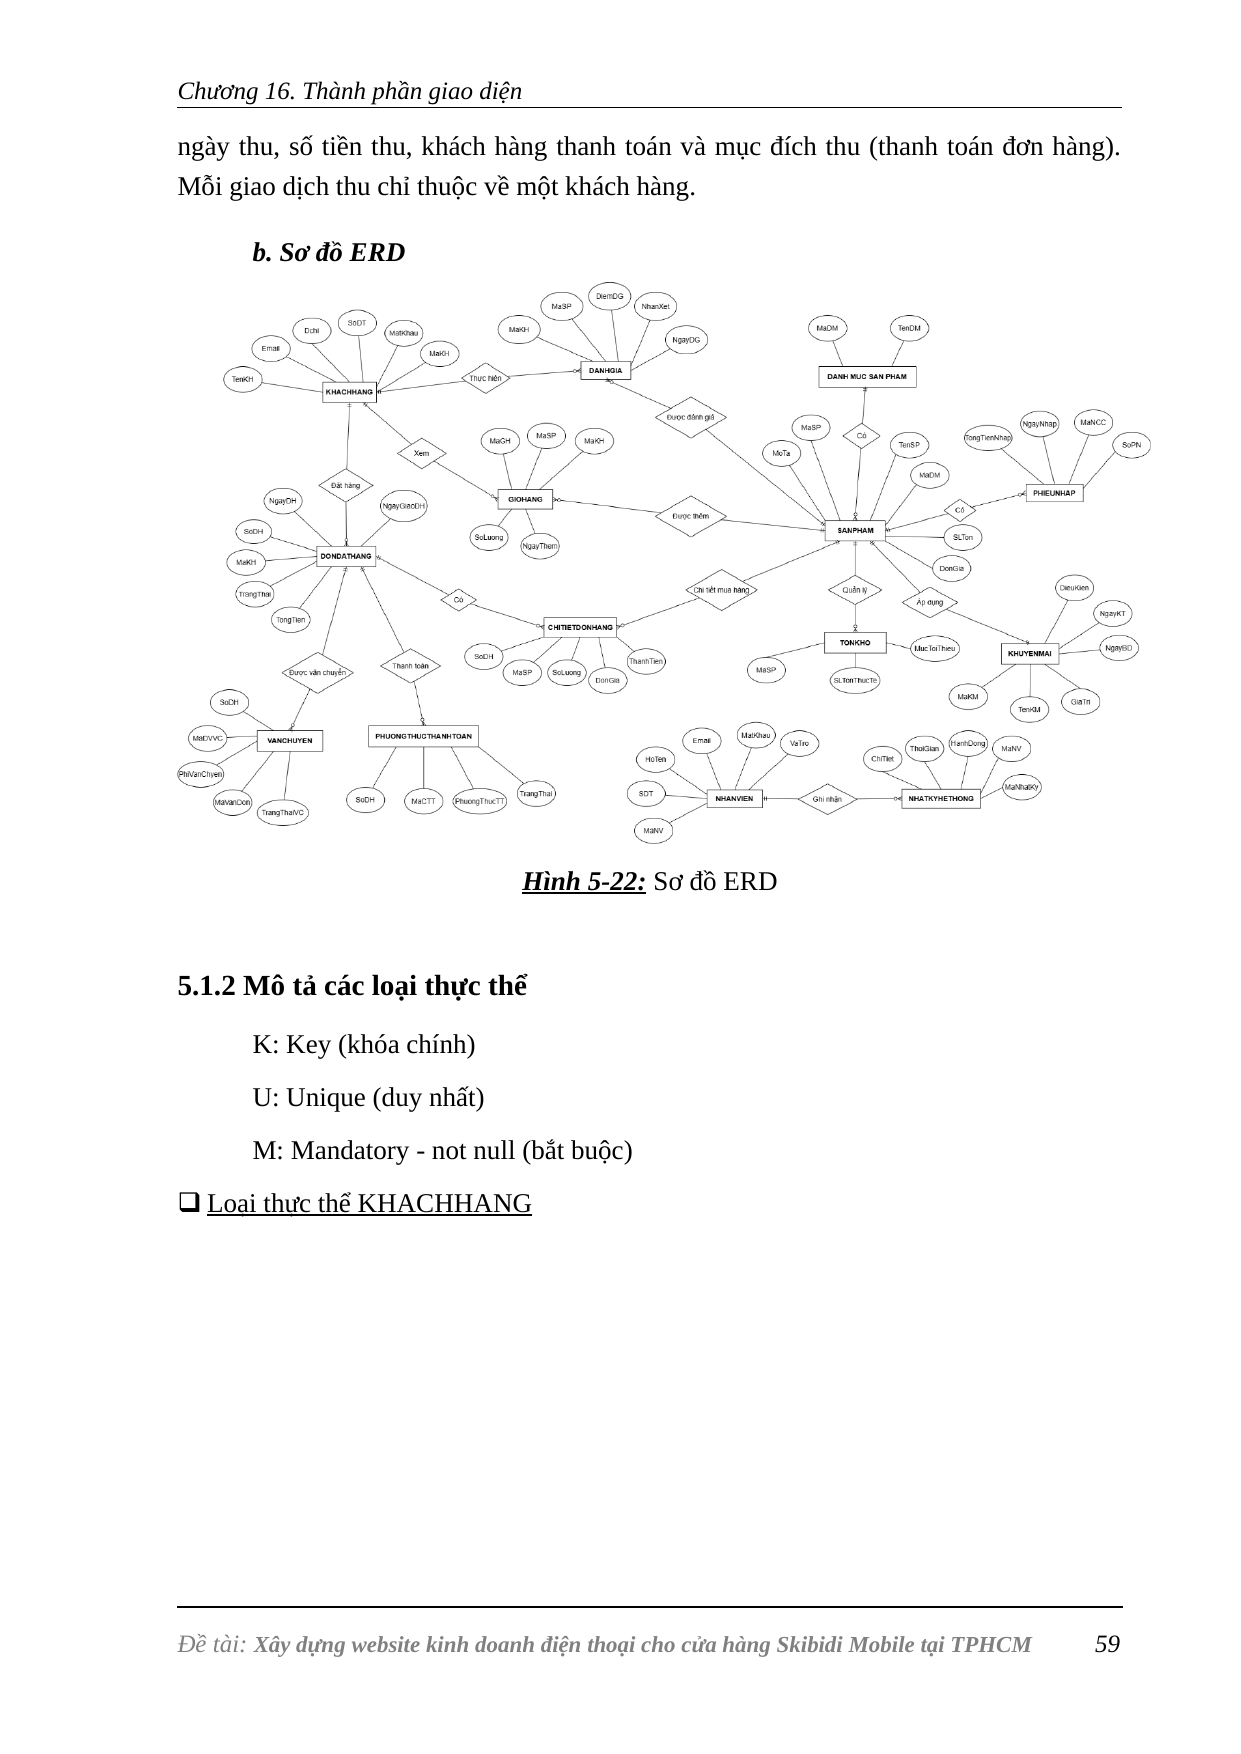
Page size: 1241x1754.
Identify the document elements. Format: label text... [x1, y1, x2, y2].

text M: Mandatory - not null (bắt buộc) [177, 1134, 1122, 1165]
text K: Key (khóa chính) [177, 1028, 1122, 1059]
text U: Unique (duy nhất) [177, 1081, 1122, 1112]
list Loại thực thể KHACHHANG [177, 1187, 1122, 1218]
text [177, 130, 1122, 201]
subtitle Sơ đồ ERD [252, 236, 1122, 267]
picture [177, 282, 1151, 844]
subtitle Mô tả các loại thực thể [177, 962, 1122, 1003]
